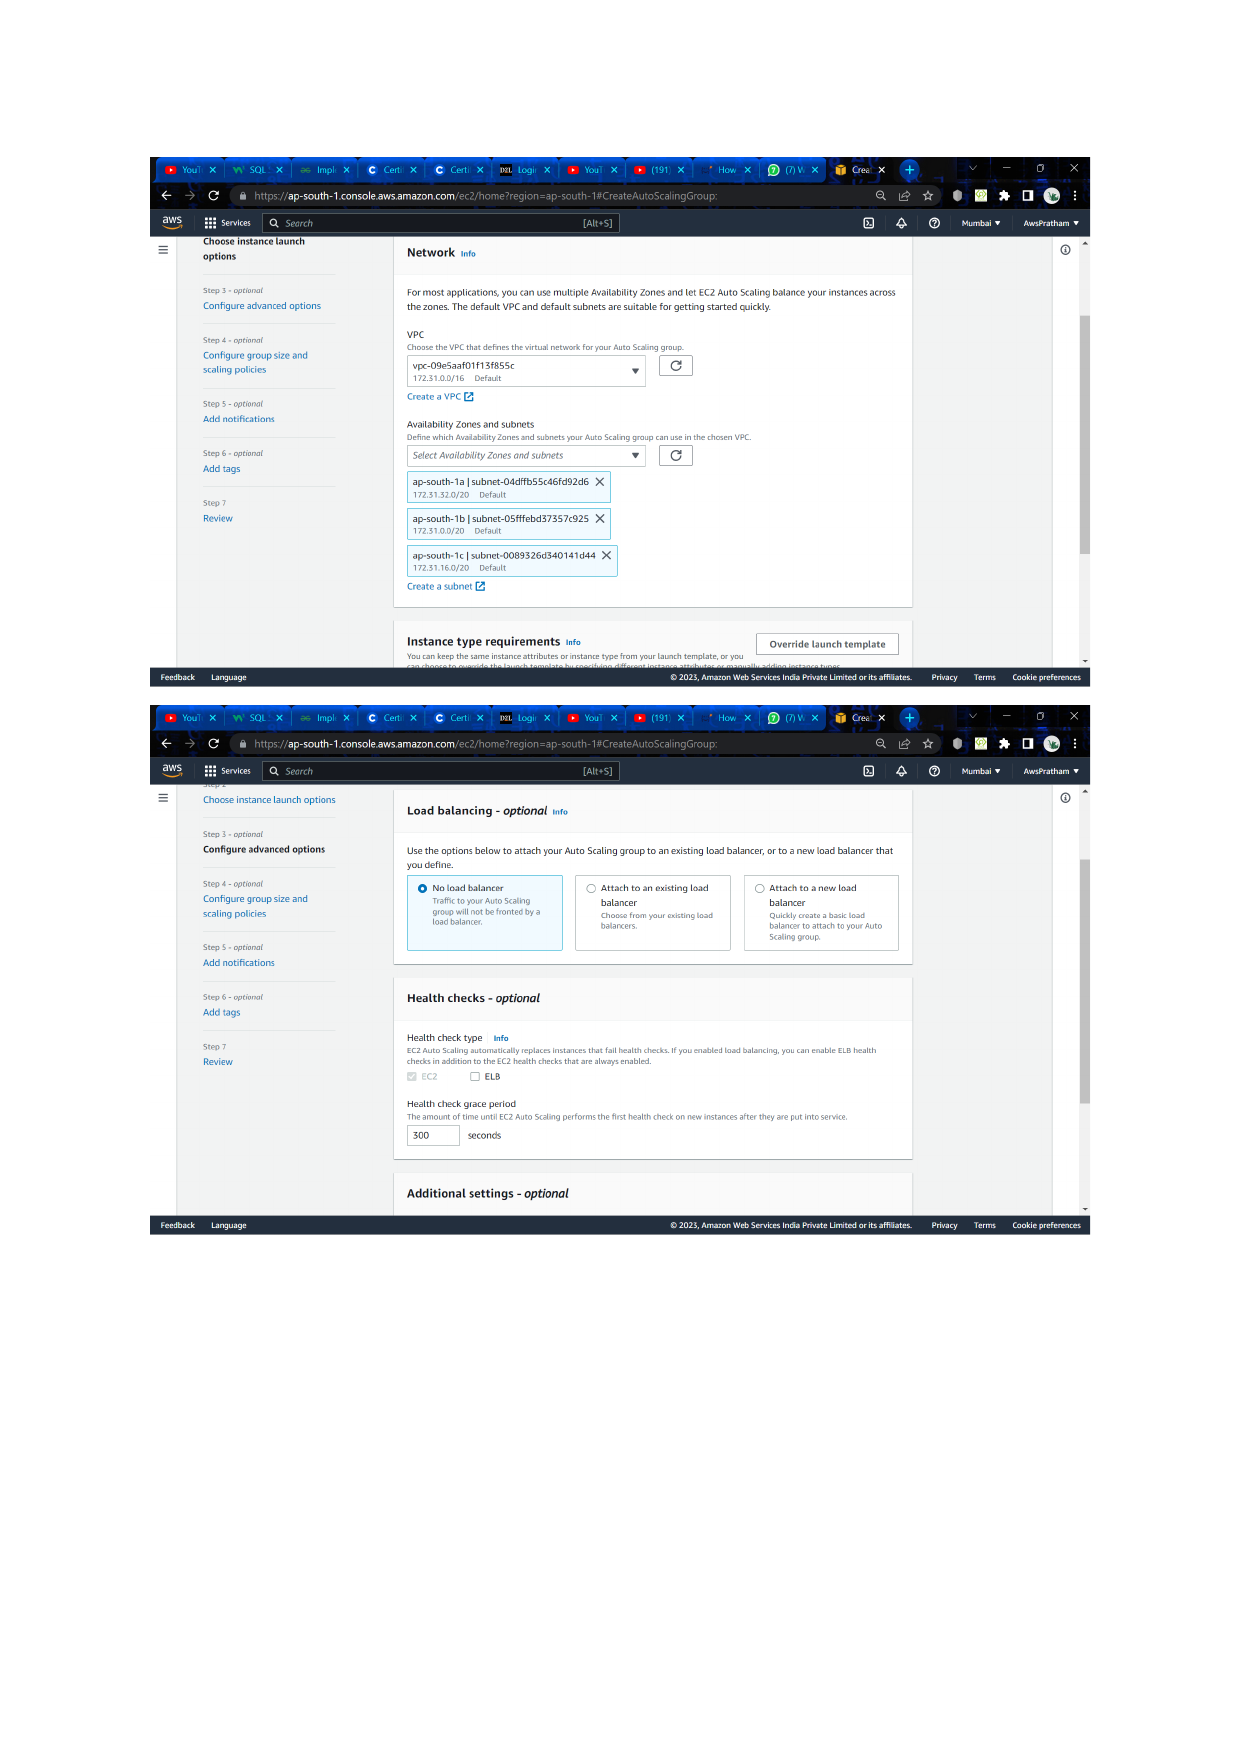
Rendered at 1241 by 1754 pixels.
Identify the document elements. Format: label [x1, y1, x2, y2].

picture [150, 705, 1091, 1235]
picture [150, 157, 1091, 687]
